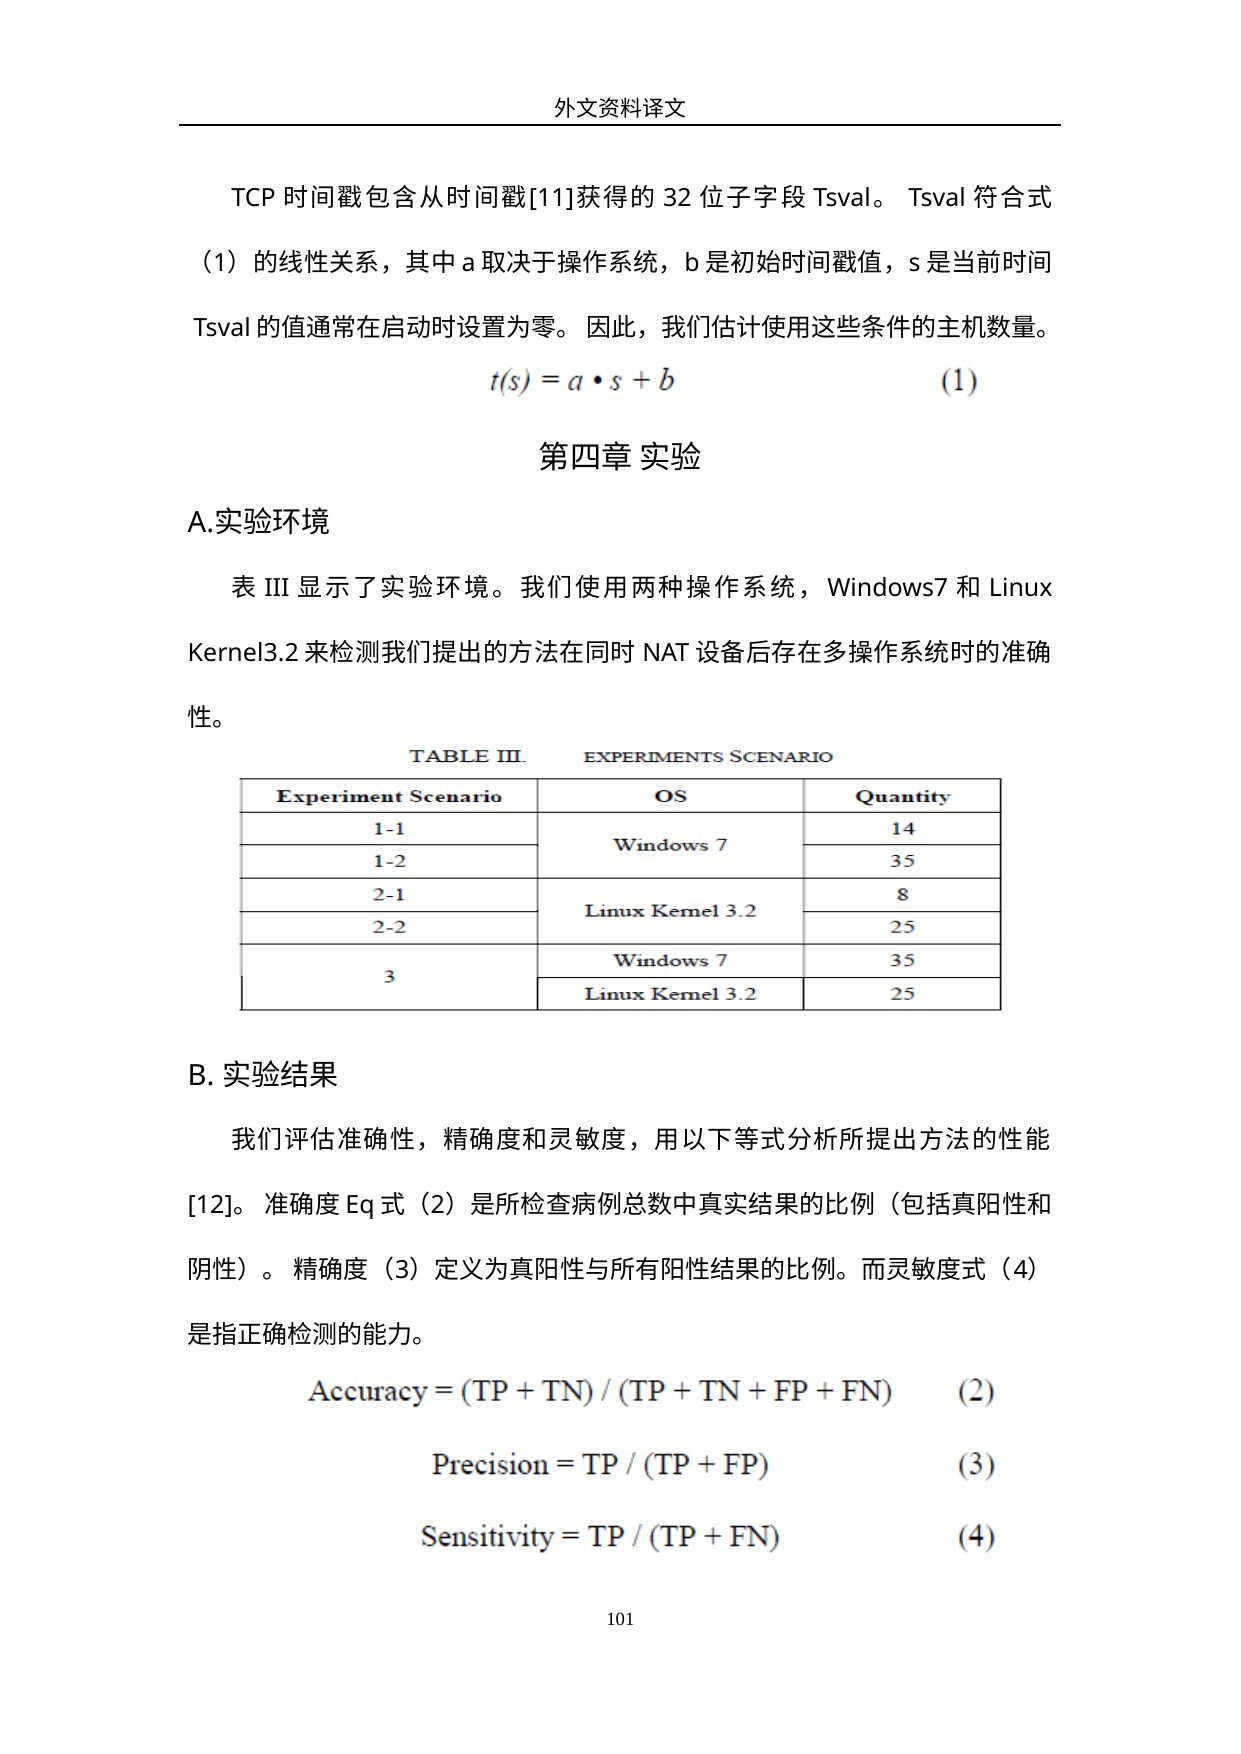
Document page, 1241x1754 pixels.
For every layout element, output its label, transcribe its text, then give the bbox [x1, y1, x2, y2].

text A.实验环境 [187, 488, 1053, 553]
picture [231, 1365, 1010, 1573]
text 第四章 实验 [187, 423, 1053, 488]
text 我们评估准确性，精确度和灵敏度，用以下等式分析所提出方法的性能[12]。 准确度Eq式（2）是所检查病例总数中真实结果的比例（包括真阳性和阴性）。 精确度（3）定义为真阳性与所有阳性结果的比例。而灵敏度式（4）是指正确检测的能力。 [187, 1105, 1053, 1365]
text 表III显示了实验环境。我们使用两种操作系统，Windows7和Linux Kernel3.2来检测我们提出的方法在同时NAT设备后存在多操作系统时的准确性。 [187, 553, 1053, 748]
picture [187, 357, 994, 408]
picture [232, 747, 1008, 1017]
text B. 实验结果 [187, 1040, 1053, 1105]
text TCP时间戳包含从时间戳[11]获得的32位子字段Tsval。 Tsval符合式（1）的线性关系，其中a取决于操作系统，b是初始时间戳值，s是当前时间。 Tsval的值通常在启动时设置为零。 因此，我们估计使用这些条件的主机数量。 [187, 163, 1053, 358]
